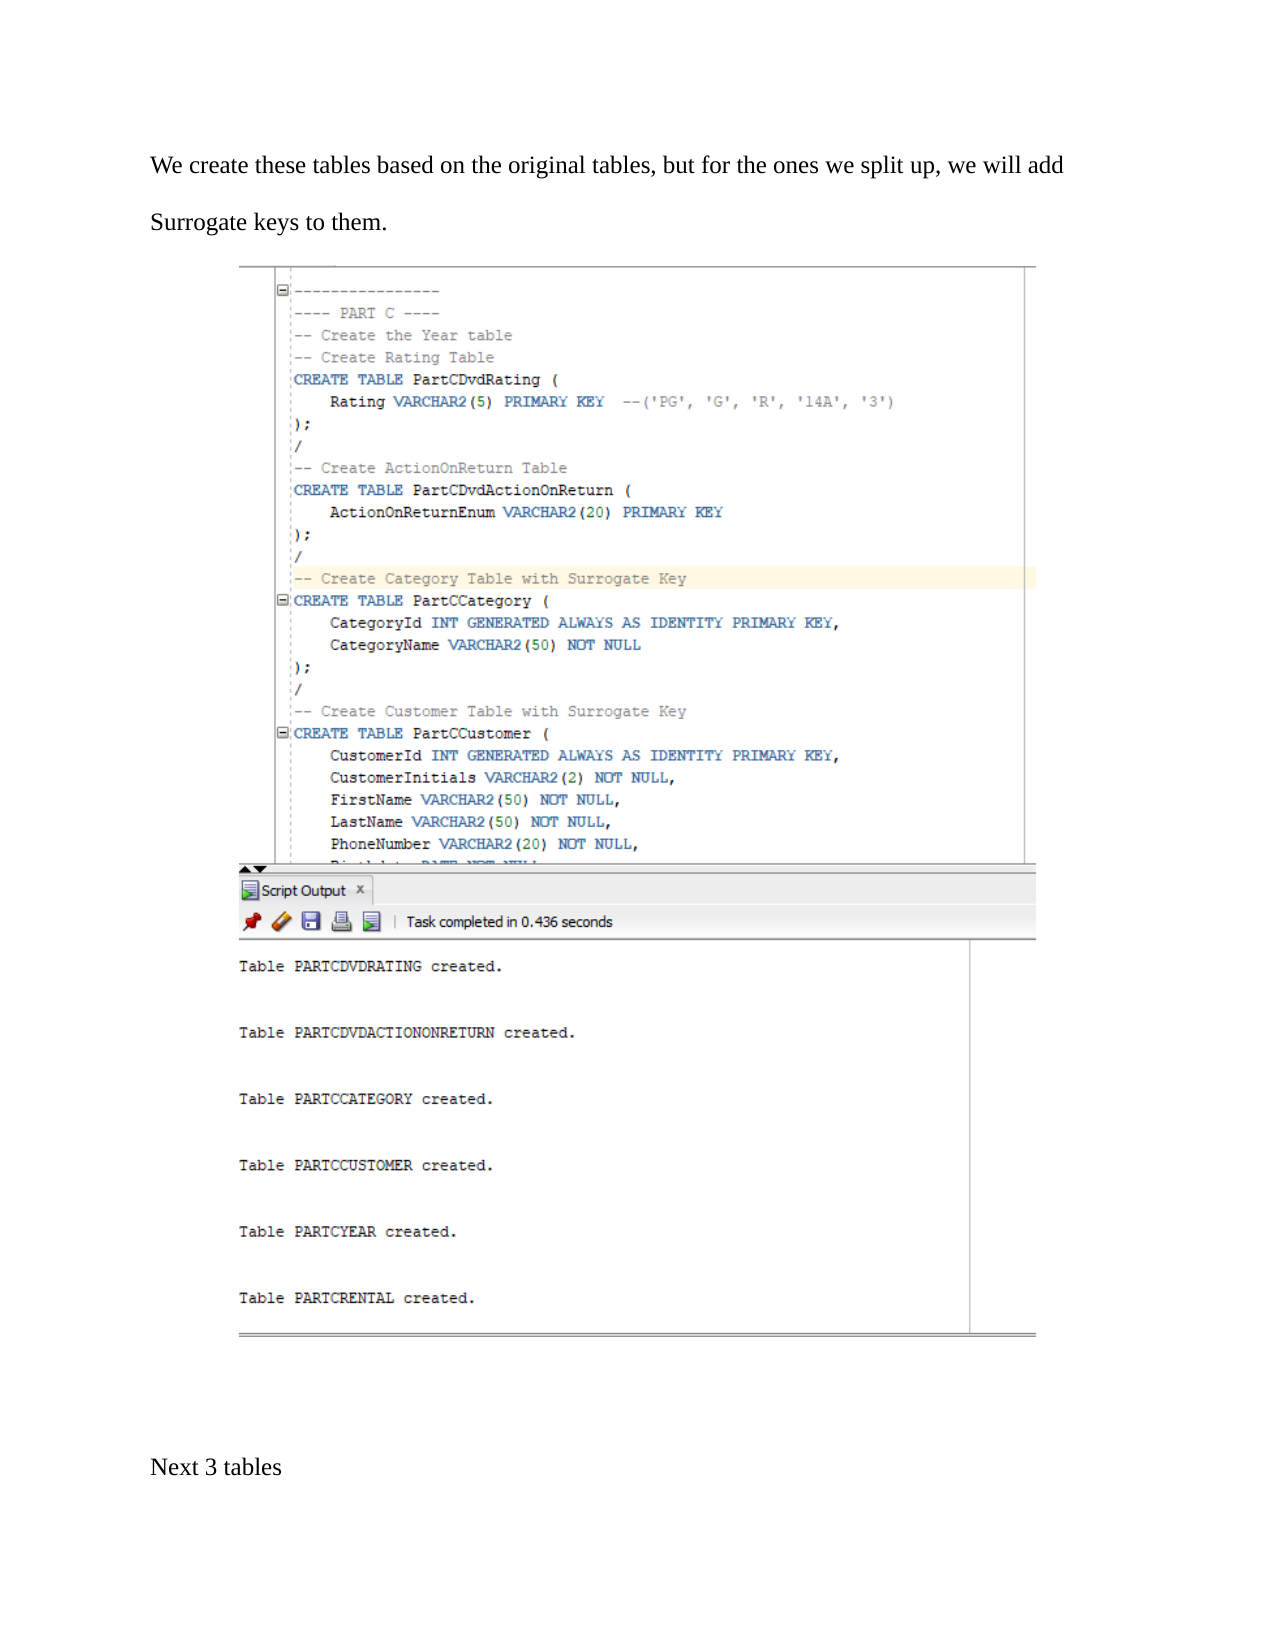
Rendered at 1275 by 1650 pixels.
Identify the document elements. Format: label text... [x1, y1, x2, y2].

picture [238, 265, 1037, 1337]
text Next 3 tables [150, 1452, 1125, 1480]
text We create these tables based on the original tables, but for the ones we split up, we will add Surrogate keys to them. [150, 150, 1125, 236]
